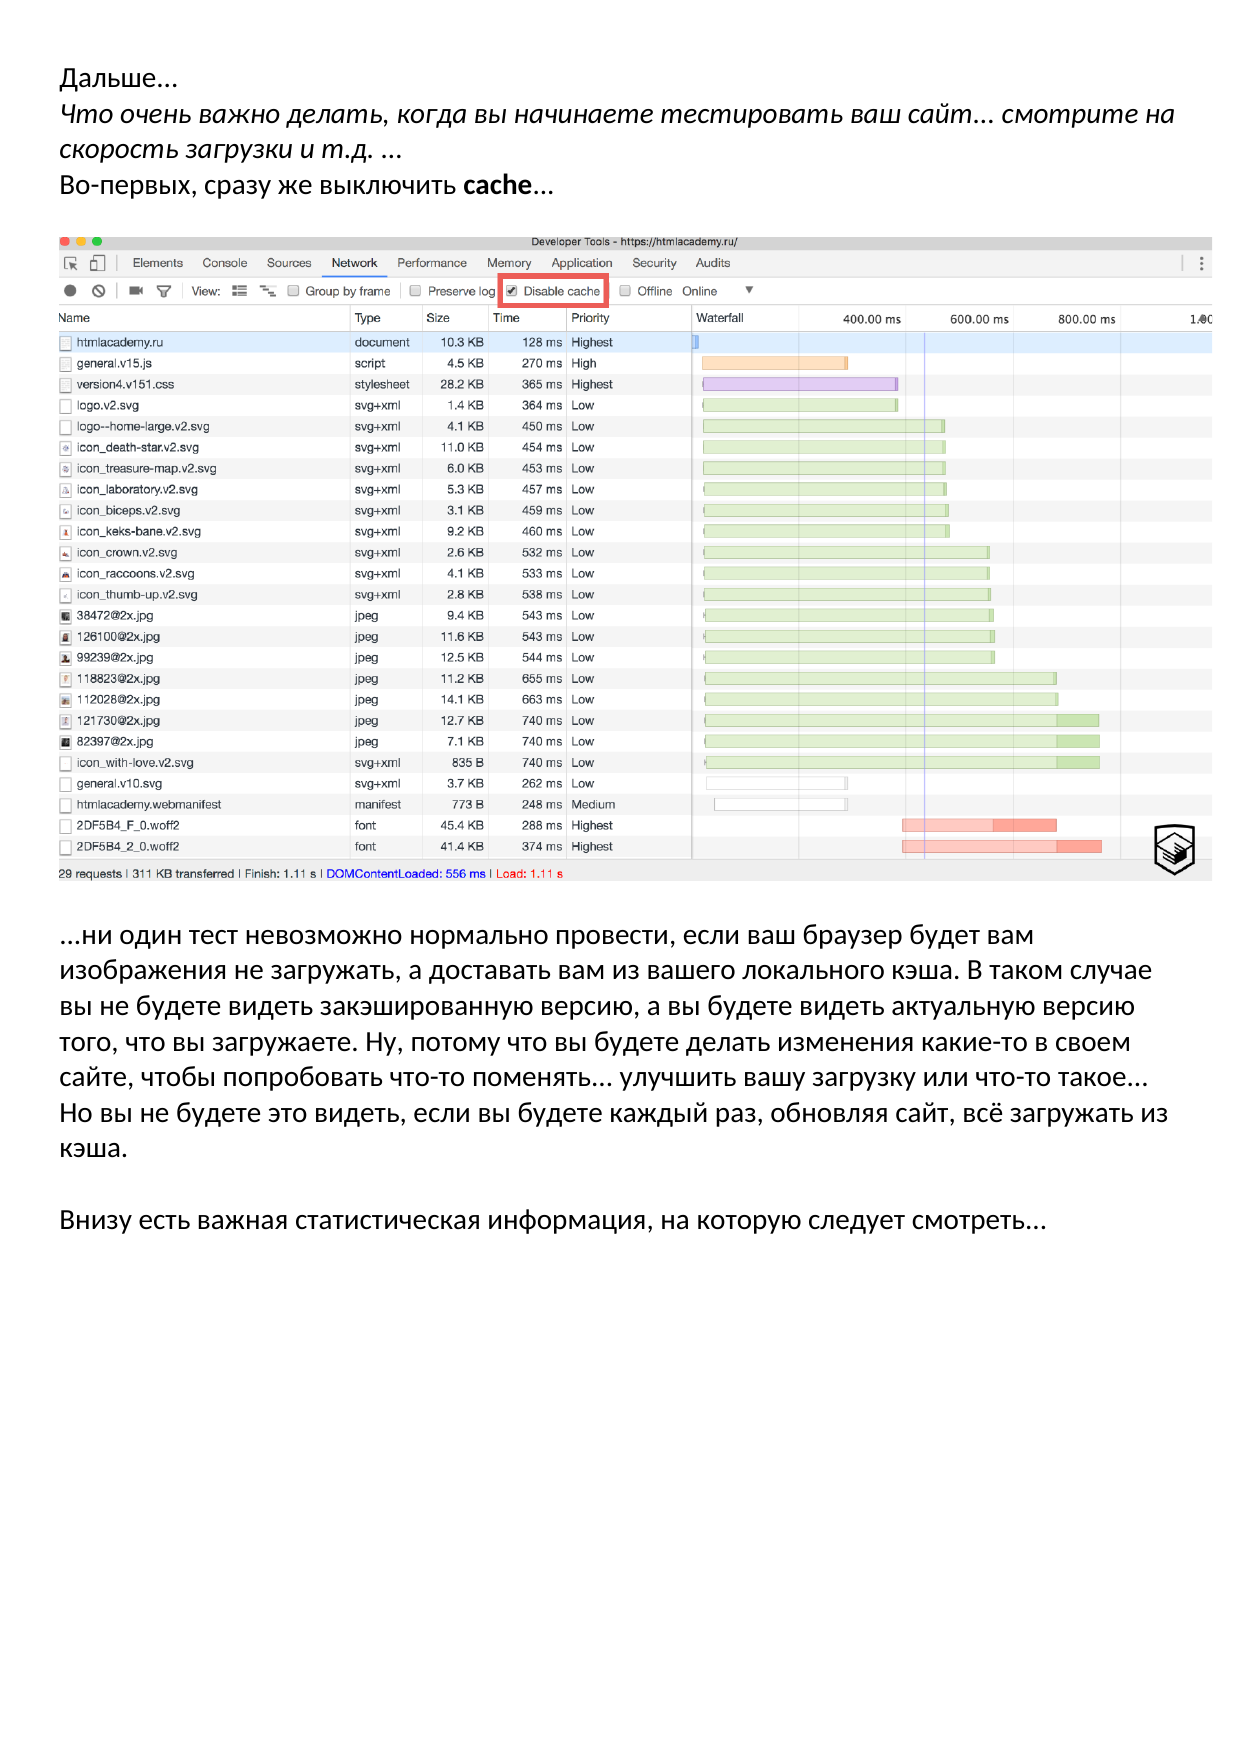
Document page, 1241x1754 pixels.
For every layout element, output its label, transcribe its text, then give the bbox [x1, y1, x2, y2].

text ...ни один тест невозможно нормально провести, если ваш браузер будет вам изображения не загружать, а доставать вам из вашего локального кэша. В таком случае вы не будете видеть закэшированную версию, а вы будете видеть актуальную версию того, что вы загружаете. Ну, потому что вы будете делать изменения какие-то в своем сайте, чтобы попробовать что-то поменять... улучшить вашу загрузку или что-то такое... Но вы не будете это видеть, если вы будете каждый раз, обновляя сайт, всё загружать из кэша. [59, 916, 1181, 1165]
text Дальше... [59, 59, 1181, 95]
text Во-первых, сразу же выключить cache... [59, 166, 1181, 202]
text Внизу есть важная статистическая информация, на которую следует смотреть... [59, 1201, 1181, 1236]
text Что очень важно делать, когда вы начинаете тестировать ваш сайт... смотрите на скорость загрузки и т.д. ... [59, 95, 1181, 166]
picture [59, 237, 1213, 881]
